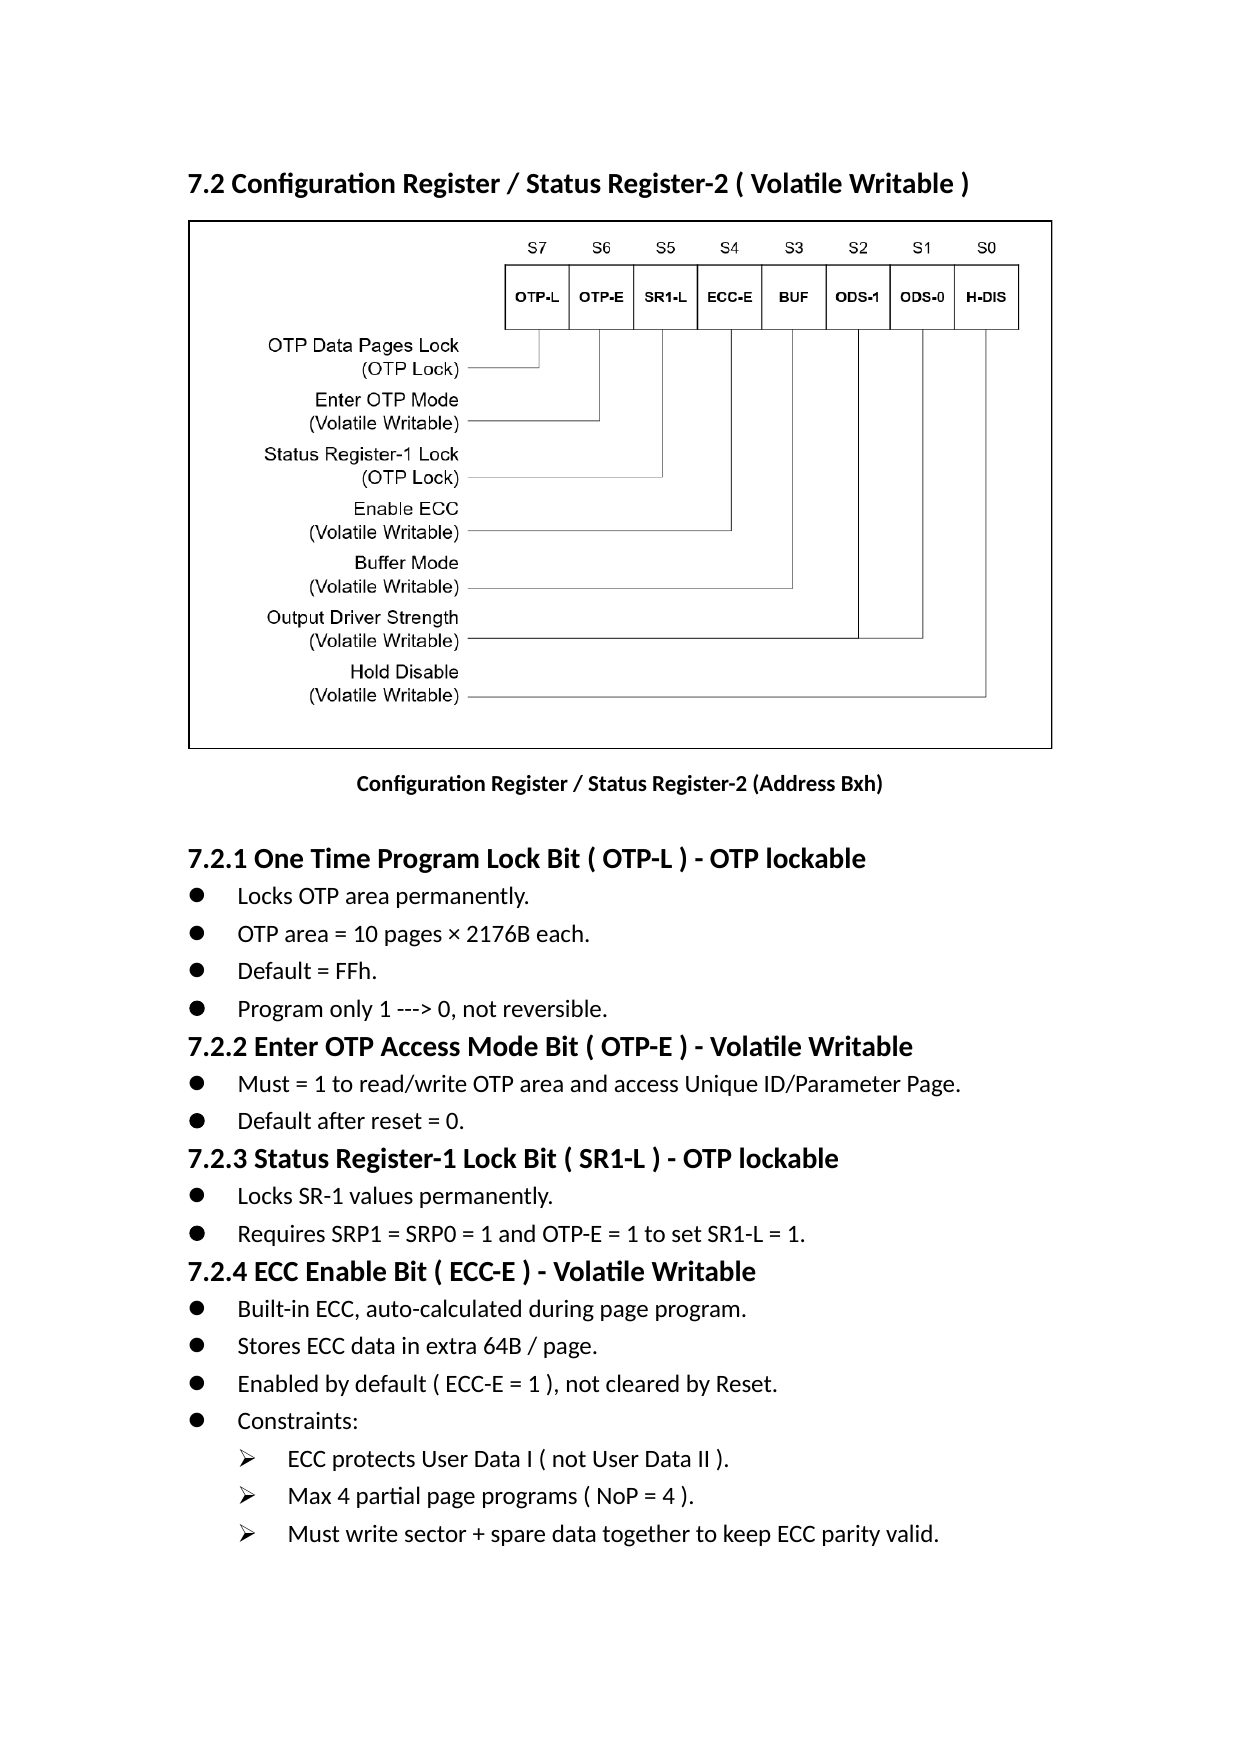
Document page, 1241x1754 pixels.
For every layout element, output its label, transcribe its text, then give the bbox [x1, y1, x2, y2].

subtitle 7.2.3 Status Register-1 Lock Bit ( SR1-L ) - OTP lockable [187, 1139, 1053, 1177]
list Requires SRP1 = SRP0 = 1 and OTP-E = 1 to set SR1-L = 1. [187, 1214, 1053, 1252]
list Must write sector + spare data together to keep ECC parity valid. [237, 1514, 1053, 1552]
subtitle 7.2.4 ECC Enable Bit ( ECC-E ) - Volatile Writable [187, 1252, 1053, 1289]
subtitle 7.2.1 One Time Program Lock Bit ( OTP-L ) - OTP lockable [187, 839, 1053, 877]
list Enabled by default ( ECC-E = 1 ), not cleared by Reset. [187, 1364, 1053, 1402]
list Locks OTP area permanently. [187, 877, 1053, 914]
list Built-in ECC, auto-calculated during page program. [187, 1289, 1053, 1327]
list Must = 1 to read/write OTP area and access Unique ID/Parameter Page. [187, 1064, 1053, 1102]
list Default = FFh. [187, 952, 1053, 989]
text Configuration Register / Status Register-2 (Address Bxh) [187, 764, 1053, 802]
list Locks SR-1 values permanently. [187, 1177, 1053, 1214]
list Stores ECC data in extra 64B / page. [187, 1327, 1053, 1364]
picture [187, 218, 1053, 749]
list ECC protects User Data I ( not User Data II ). [237, 1439, 1053, 1477]
subtitle 7.2 Configuration Register / Status Register-2 ( Volatile Writable ) [187, 164, 1053, 202]
subtitle 7.2.2 Enter OTP Access Mode Bit ( OTP-E ) - Volatile Writable [187, 1027, 1053, 1064]
list OTP area = 10 pages × 2176B each. [187, 914, 1053, 952]
list Program only 1 ---> 0, not reversible. [187, 989, 1053, 1027]
list Max 4 partial page programs ( NoP = 4 ). [237, 1477, 1053, 1514]
list Default after reset = 0. [187, 1102, 1053, 1139]
list Constraints: [187, 1402, 1053, 1439]
